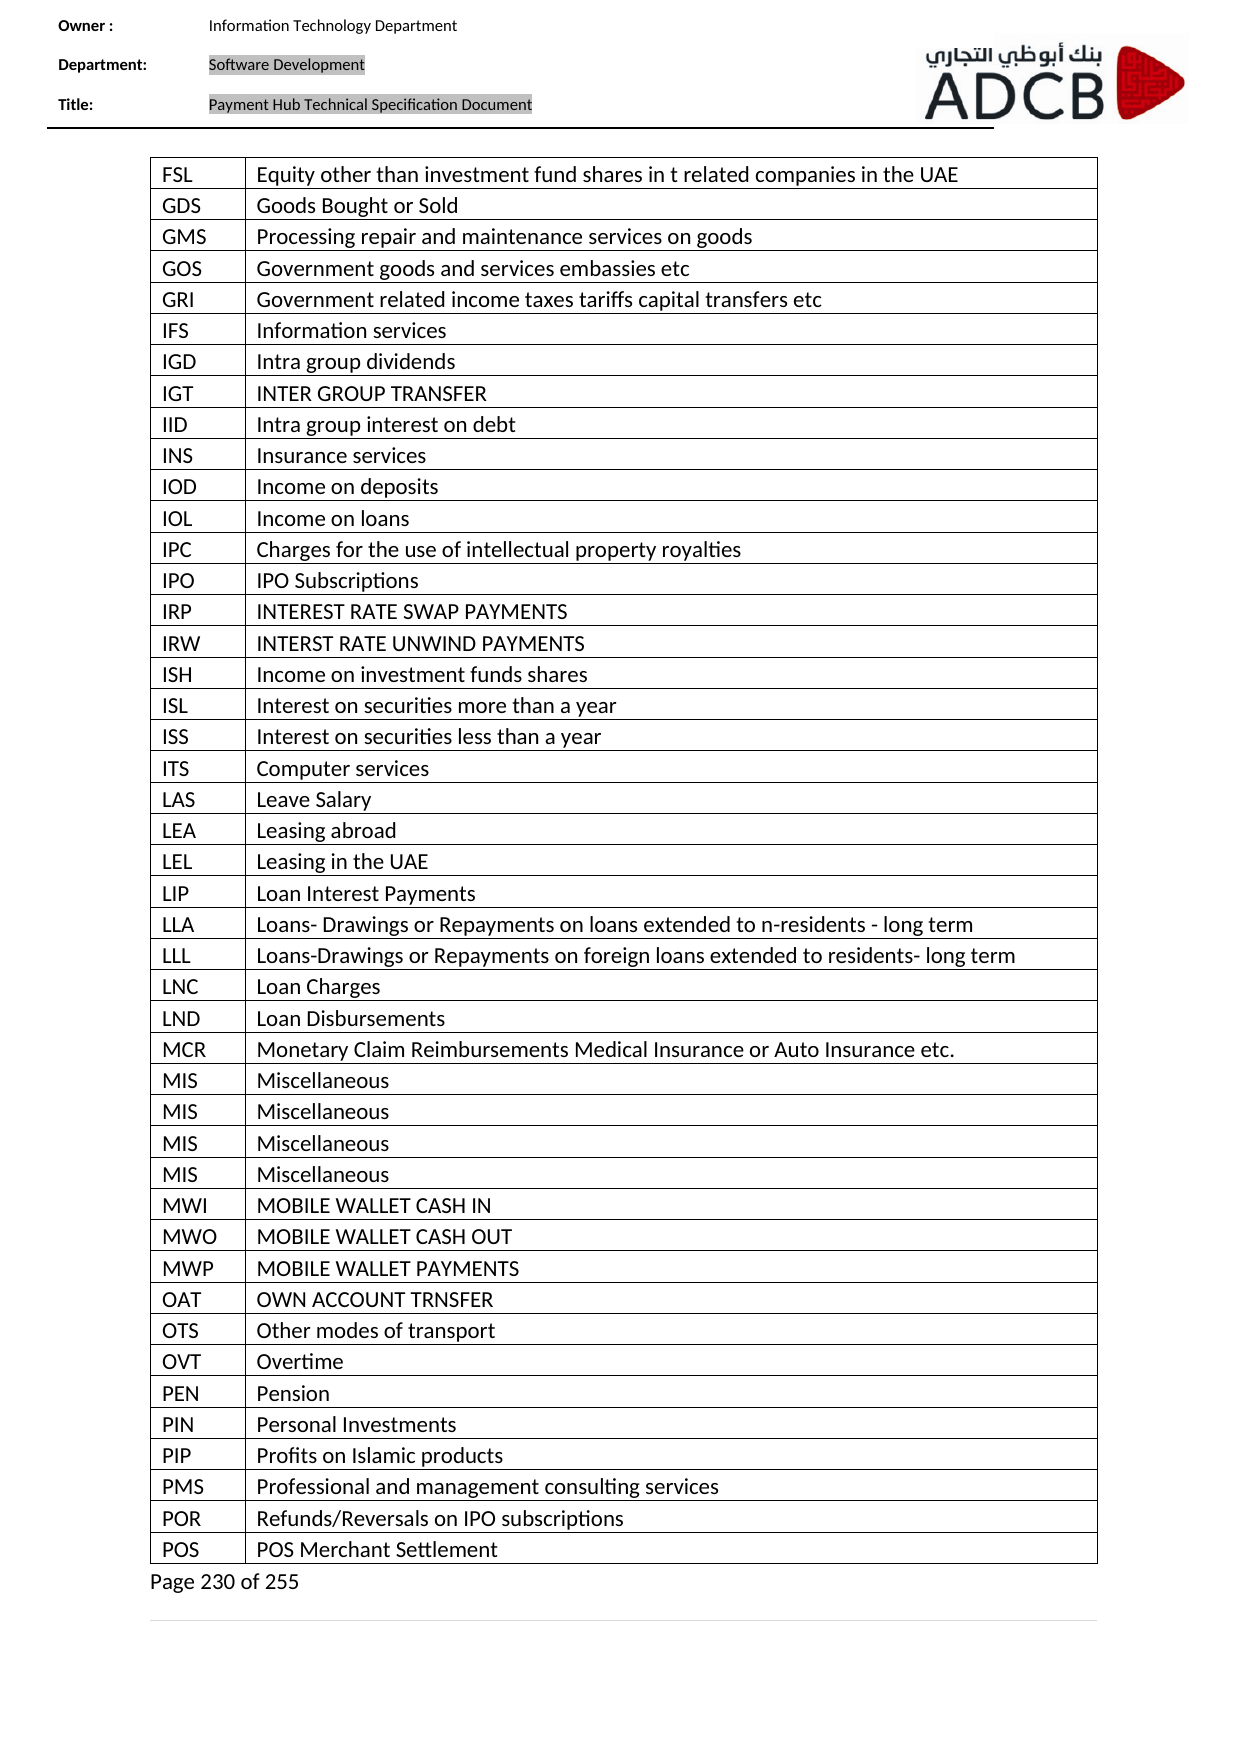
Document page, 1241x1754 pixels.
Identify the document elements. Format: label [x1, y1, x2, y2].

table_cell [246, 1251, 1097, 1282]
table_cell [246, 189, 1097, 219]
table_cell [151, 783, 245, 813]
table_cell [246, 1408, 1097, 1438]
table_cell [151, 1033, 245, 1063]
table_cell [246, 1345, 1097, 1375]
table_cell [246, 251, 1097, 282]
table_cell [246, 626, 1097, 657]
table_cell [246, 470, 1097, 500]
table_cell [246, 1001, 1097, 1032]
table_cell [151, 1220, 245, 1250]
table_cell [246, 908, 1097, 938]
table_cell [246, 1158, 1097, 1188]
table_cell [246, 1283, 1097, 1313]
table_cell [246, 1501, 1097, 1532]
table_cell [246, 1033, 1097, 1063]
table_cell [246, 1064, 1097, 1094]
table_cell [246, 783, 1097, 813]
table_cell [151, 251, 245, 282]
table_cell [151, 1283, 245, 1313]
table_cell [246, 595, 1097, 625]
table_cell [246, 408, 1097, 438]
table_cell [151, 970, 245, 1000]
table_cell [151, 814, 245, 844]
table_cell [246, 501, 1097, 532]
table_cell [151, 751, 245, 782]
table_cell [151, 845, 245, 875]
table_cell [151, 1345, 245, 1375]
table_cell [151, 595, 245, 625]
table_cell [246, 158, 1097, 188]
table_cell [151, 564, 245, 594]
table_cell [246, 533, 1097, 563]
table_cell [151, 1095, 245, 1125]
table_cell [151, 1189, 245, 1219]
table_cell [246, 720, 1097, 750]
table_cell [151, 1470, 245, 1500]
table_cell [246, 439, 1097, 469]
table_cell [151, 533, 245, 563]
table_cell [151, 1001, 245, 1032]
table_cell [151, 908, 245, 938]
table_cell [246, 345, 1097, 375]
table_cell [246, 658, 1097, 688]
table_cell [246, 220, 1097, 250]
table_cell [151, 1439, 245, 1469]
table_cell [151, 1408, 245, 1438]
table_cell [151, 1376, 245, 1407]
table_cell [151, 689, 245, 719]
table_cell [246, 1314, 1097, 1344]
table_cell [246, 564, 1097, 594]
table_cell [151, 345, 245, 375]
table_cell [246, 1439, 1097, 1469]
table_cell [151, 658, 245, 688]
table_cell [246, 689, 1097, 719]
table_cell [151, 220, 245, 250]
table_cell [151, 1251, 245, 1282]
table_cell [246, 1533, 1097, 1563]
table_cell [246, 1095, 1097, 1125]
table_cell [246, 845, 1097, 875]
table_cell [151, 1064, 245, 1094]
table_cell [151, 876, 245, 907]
picture [914, 33, 1189, 124]
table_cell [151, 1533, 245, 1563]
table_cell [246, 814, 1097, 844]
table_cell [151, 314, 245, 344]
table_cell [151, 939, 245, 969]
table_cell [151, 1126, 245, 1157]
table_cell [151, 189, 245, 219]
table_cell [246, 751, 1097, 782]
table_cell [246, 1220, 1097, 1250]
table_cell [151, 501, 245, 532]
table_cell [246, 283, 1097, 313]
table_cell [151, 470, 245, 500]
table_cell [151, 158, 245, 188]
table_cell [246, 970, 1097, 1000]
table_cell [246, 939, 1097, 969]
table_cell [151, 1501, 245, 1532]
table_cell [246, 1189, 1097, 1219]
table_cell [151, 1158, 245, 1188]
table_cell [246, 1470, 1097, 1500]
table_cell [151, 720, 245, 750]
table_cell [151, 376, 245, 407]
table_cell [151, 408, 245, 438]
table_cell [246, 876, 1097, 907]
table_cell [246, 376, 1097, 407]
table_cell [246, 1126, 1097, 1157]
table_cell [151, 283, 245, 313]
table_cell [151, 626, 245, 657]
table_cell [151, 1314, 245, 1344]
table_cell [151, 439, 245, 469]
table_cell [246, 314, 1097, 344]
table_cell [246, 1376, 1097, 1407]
